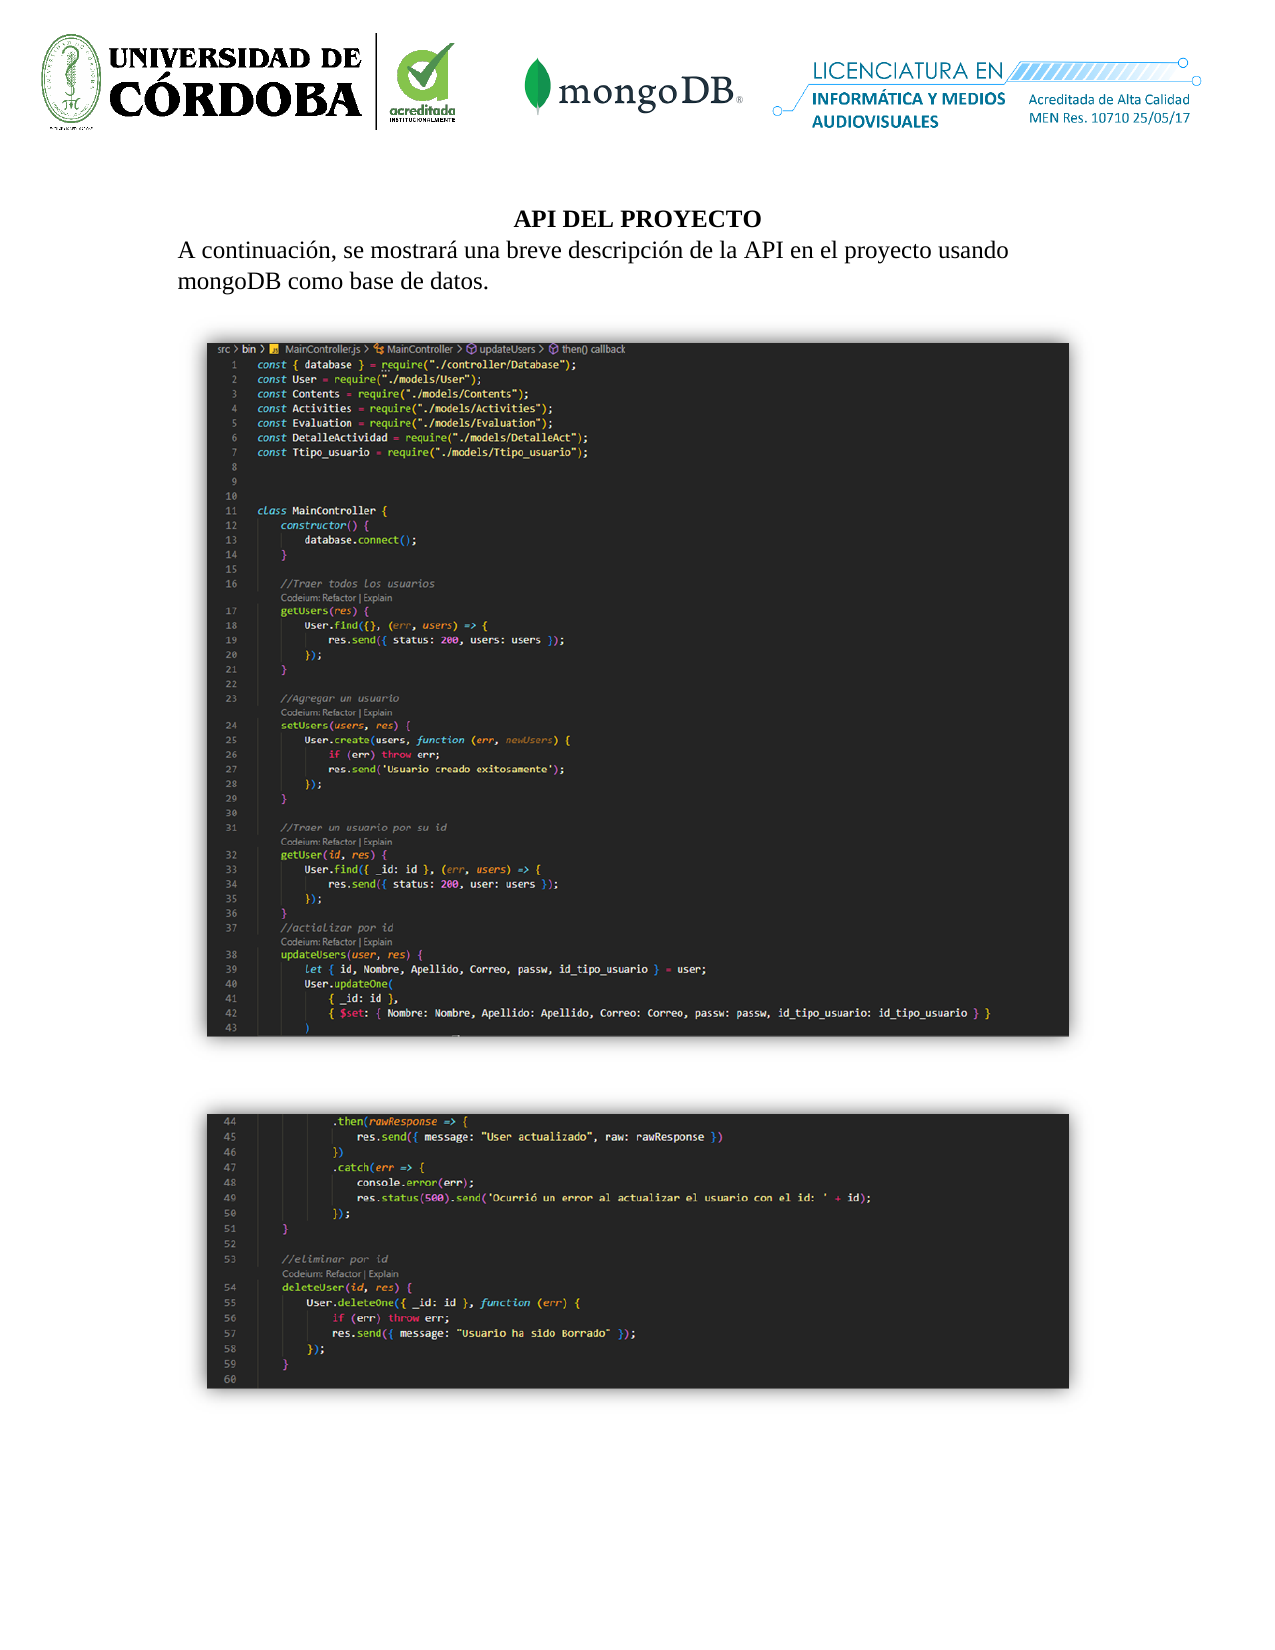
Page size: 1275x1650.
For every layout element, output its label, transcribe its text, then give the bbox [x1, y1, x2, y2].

picture [523, 56, 744, 116]
picture [177, 1084, 1098, 1418]
text A continuación, se mostrará una breve descripción de la API en el proyecto usando mongoDB como base de datos. [177, 235, 1098, 294]
picture [177, 313, 1098, 1066]
subtitle API DEL PROYECTO [177, 204, 1098, 232]
picture [41, 33, 455, 130]
picture [761, 41, 1213, 144]
